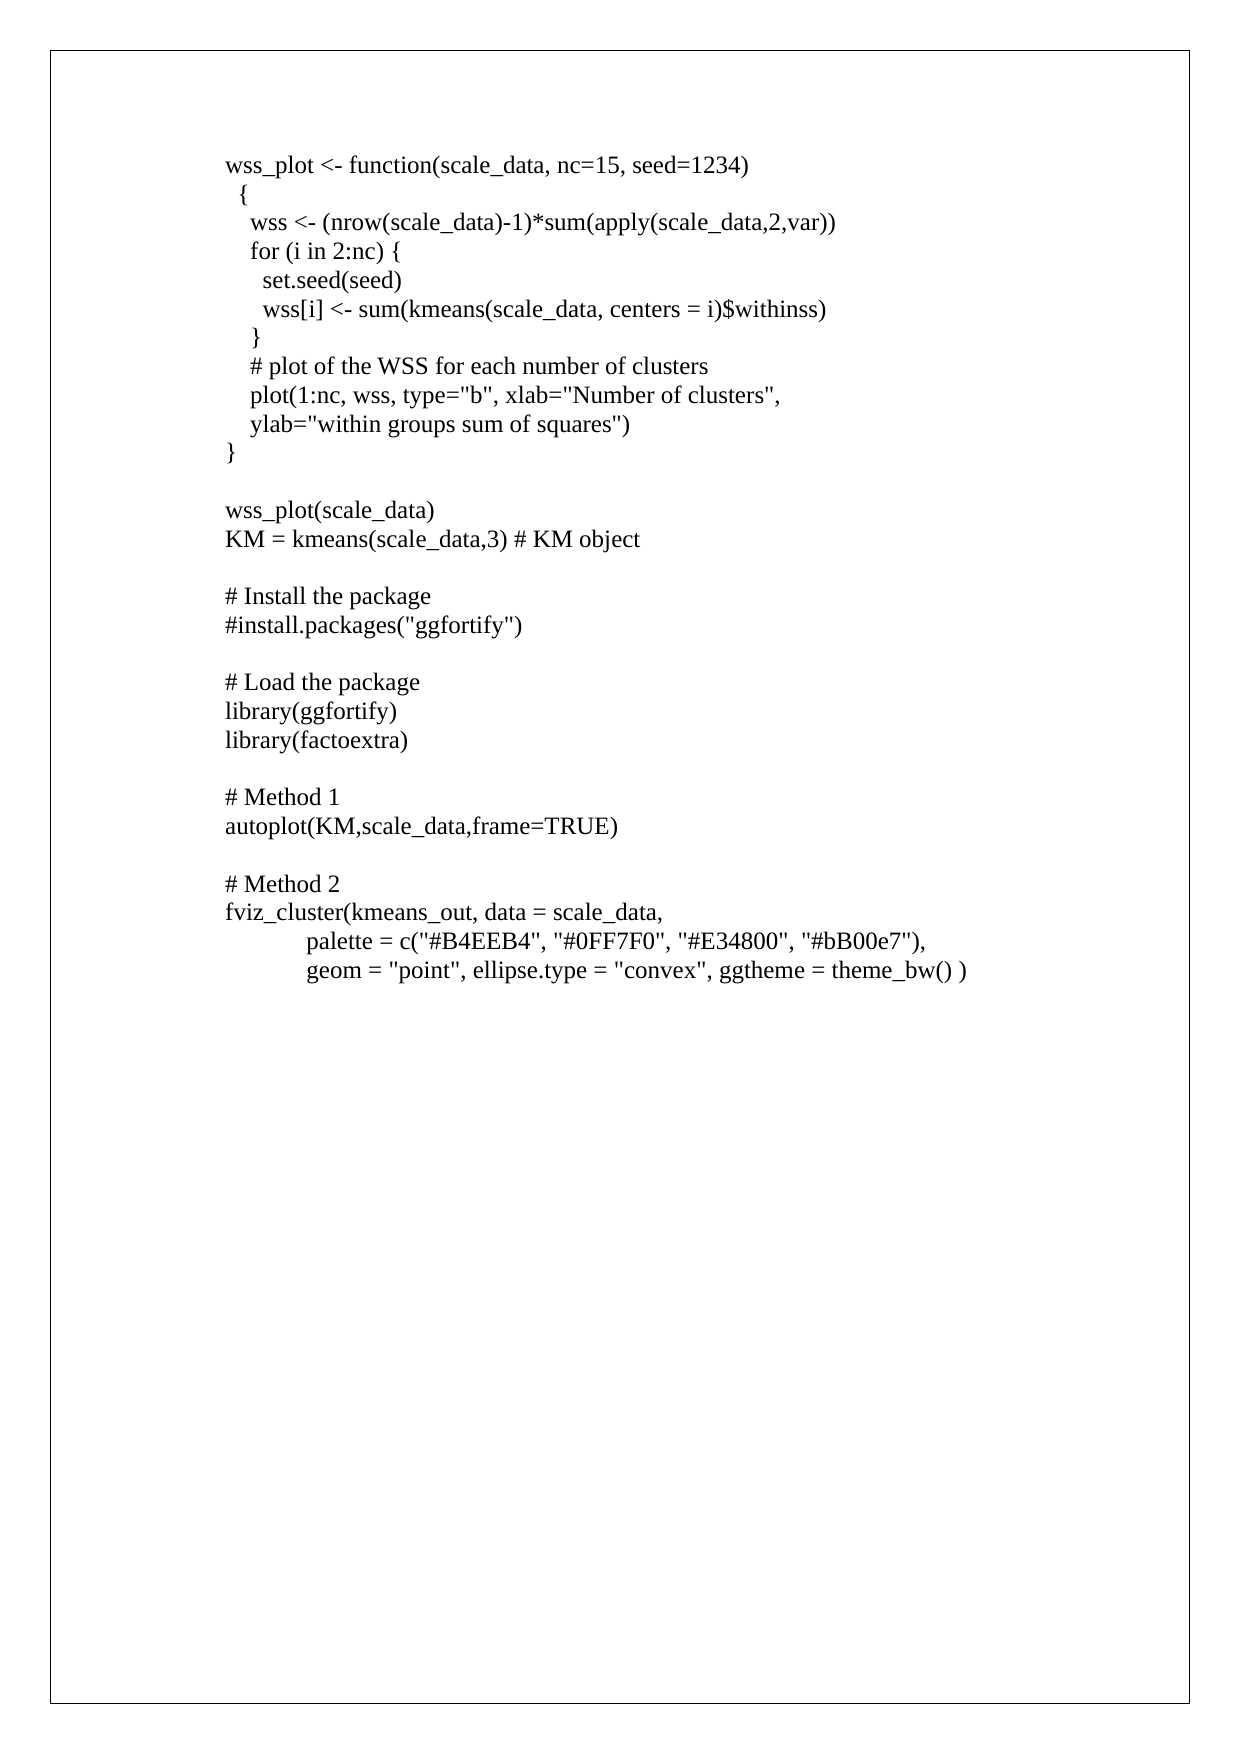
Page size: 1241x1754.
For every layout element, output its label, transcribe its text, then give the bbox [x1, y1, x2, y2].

text # Install the package [225, 581, 1090, 610]
text fviz_cluster(kmeans_out, data = scale_data, [225, 897, 1090, 926]
text } [225, 437, 1090, 466]
text geom = "point", ellipse.type = "convex", ggtheme = theme_bw() ) [225, 955, 1090, 984]
text library(ggfortify) [225, 696, 1090, 725]
text # Method 1 [225, 782, 1090, 811]
text wss[i] <- sum(kmeans(scale_data, centers = i)$withinss) [225, 294, 1090, 322]
text wss_plot(scale_data) [225, 495, 1090, 524]
text } [225, 322, 1090, 351]
text # plot of the WSS for each number of clusters [225, 351, 1090, 380]
text wss <- (nrow(scale_data)-1)*sum(apply(scale_data,2,var)) [225, 207, 1090, 236]
text autoplot(KM,scale_data,frame=TRUE) [225, 811, 1090, 840]
text plot(1:nc, wss, type="b", xlab="Number of clusters", [225, 380, 1090, 409]
text library(factoextra) [225, 725, 1090, 754]
text # Method 2 [225, 869, 1090, 897]
text ylab="within groups sum of squares") [225, 409, 1090, 437]
text KM = kmeans(scale_data,3) # KM object [225, 524, 1090, 552]
text # Load the package [225, 667, 1090, 696]
text set.seed(seed) [225, 265, 1090, 294]
text { [225, 179, 1090, 207]
text #install.packages("ggfortify") [225, 610, 1090, 639]
text wss_plot <- function(scale_data, nc=15, seed=1234) [225, 150, 1090, 179]
text for (i in 2:nc) { [225, 236, 1090, 265]
text palette = c("#B4EEB4", "#0FF7F0", "#E34800", "#bB00e7"), [225, 926, 1090, 955]
